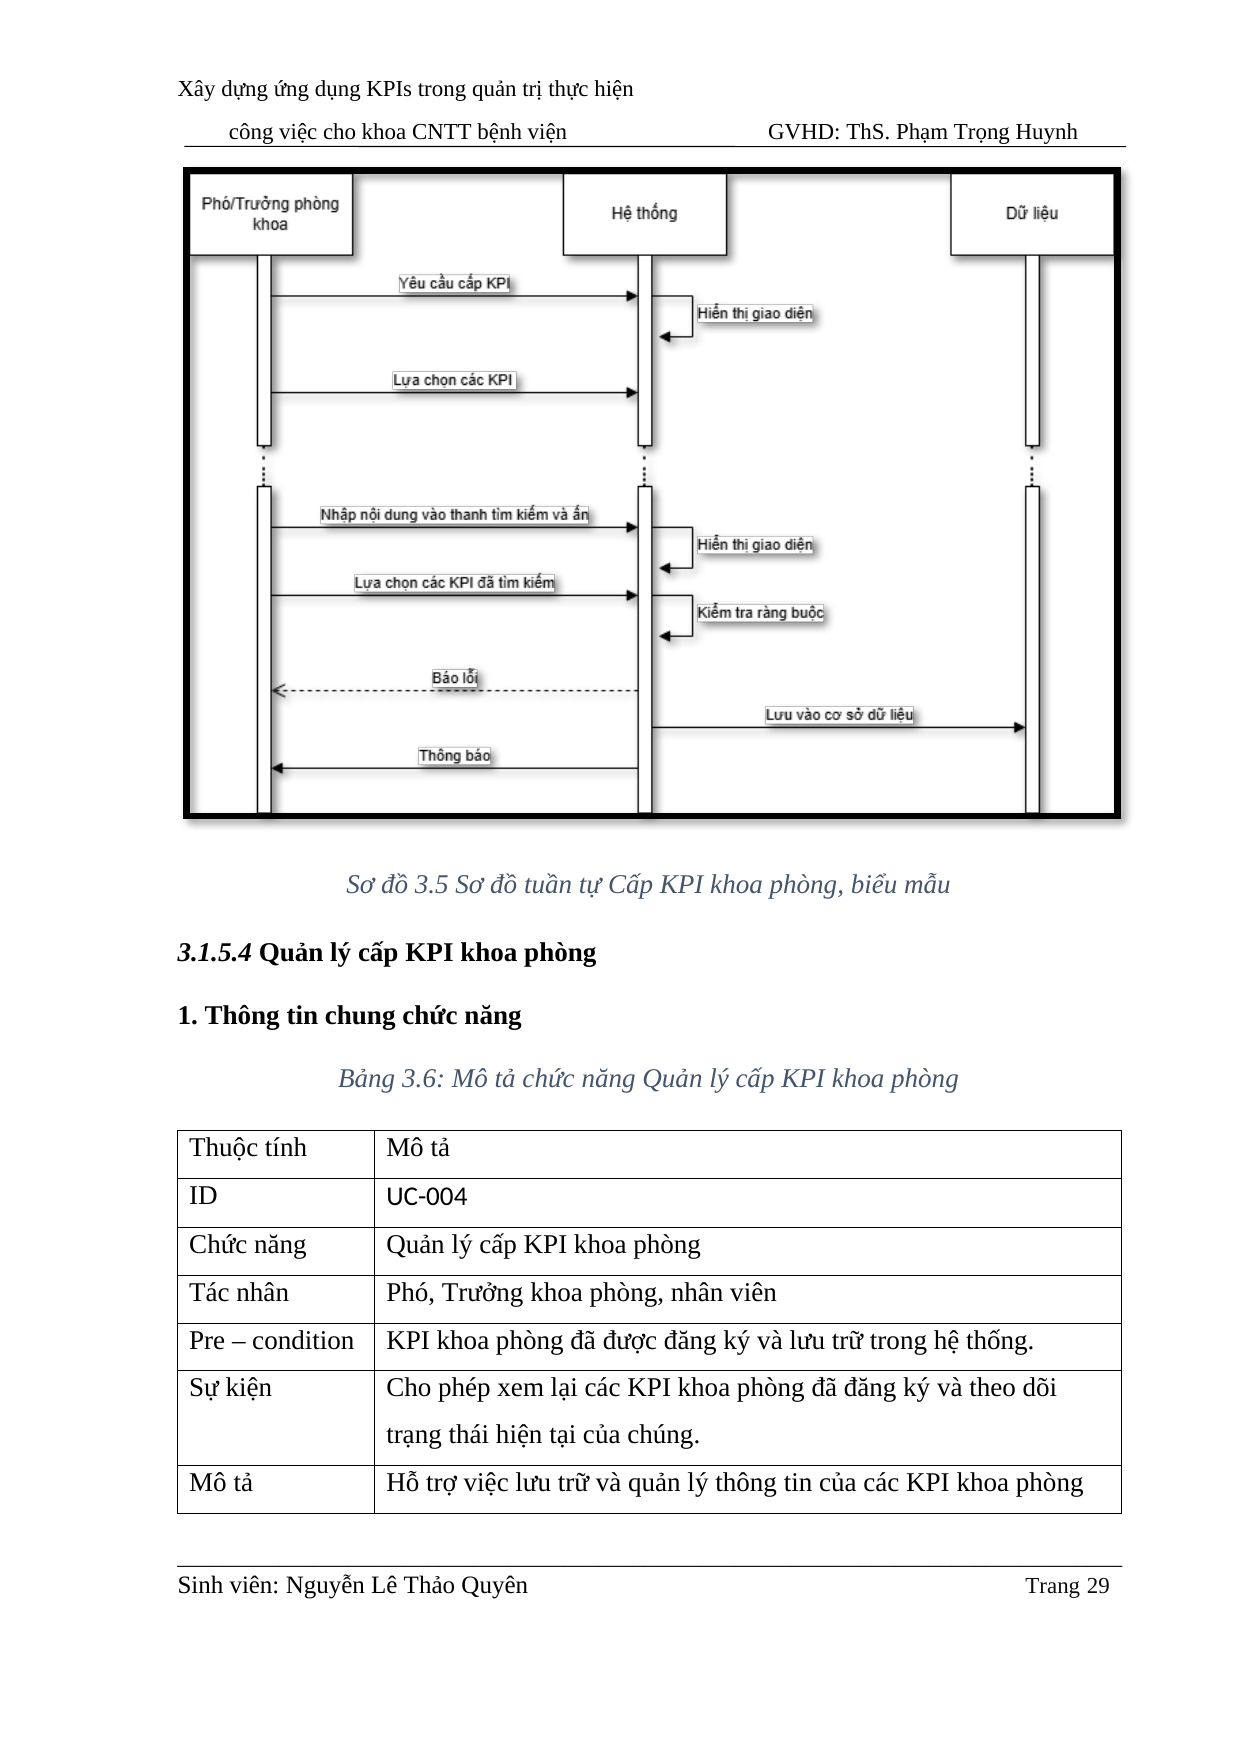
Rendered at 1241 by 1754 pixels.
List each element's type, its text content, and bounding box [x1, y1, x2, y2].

table_cell KPI khoa phòng đã được đăng ký và lưu trữ trong hệ thống. [375, 1324, 1121, 1370]
text Sơ đồ 3.5 Sơ đồ tuần tự Cấp KPI khoa phòng, biểu mẫu [177, 868, 1122, 899]
picture [190, 174, 1114, 813]
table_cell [375, 1466, 1121, 1512]
table_cell Tác nhân [178, 1276, 374, 1323]
table_cell Sự kiện [178, 1371, 374, 1465]
table_cell Quản lý cấp KPI khoa phòng [375, 1228, 1121, 1275]
table_cell ID [178, 1179, 374, 1227]
table_cell Cho phép xem lại các KPI khoa phòng đã đăng ký và theo dõi trạng thái hiện tại của chúng. [375, 1371, 1121, 1465]
table_header Mô tả [375, 1131, 1121, 1178]
table_cell Mô tả [178, 1466, 374, 1512]
table_cell Chức năng [178, 1228, 374, 1275]
table_cell Phó, Trưởng khoa phòng, nhân viên [375, 1276, 1121, 1323]
table_header Thuộc tính [178, 1131, 374, 1178]
table_cell Pre – condition [178, 1324, 374, 1370]
subtitle Quản lý cấp KPI khoa phòng [177, 936, 1122, 967]
table_cell UC-004 [375, 1179, 1121, 1227]
text 1. Thông tin chung chức năng [177, 999, 1122, 1030]
text Bảng 3.6: Mô tả chức năng Quản lý cấp KPI khoa phòng [177, 1062, 1122, 1094]
